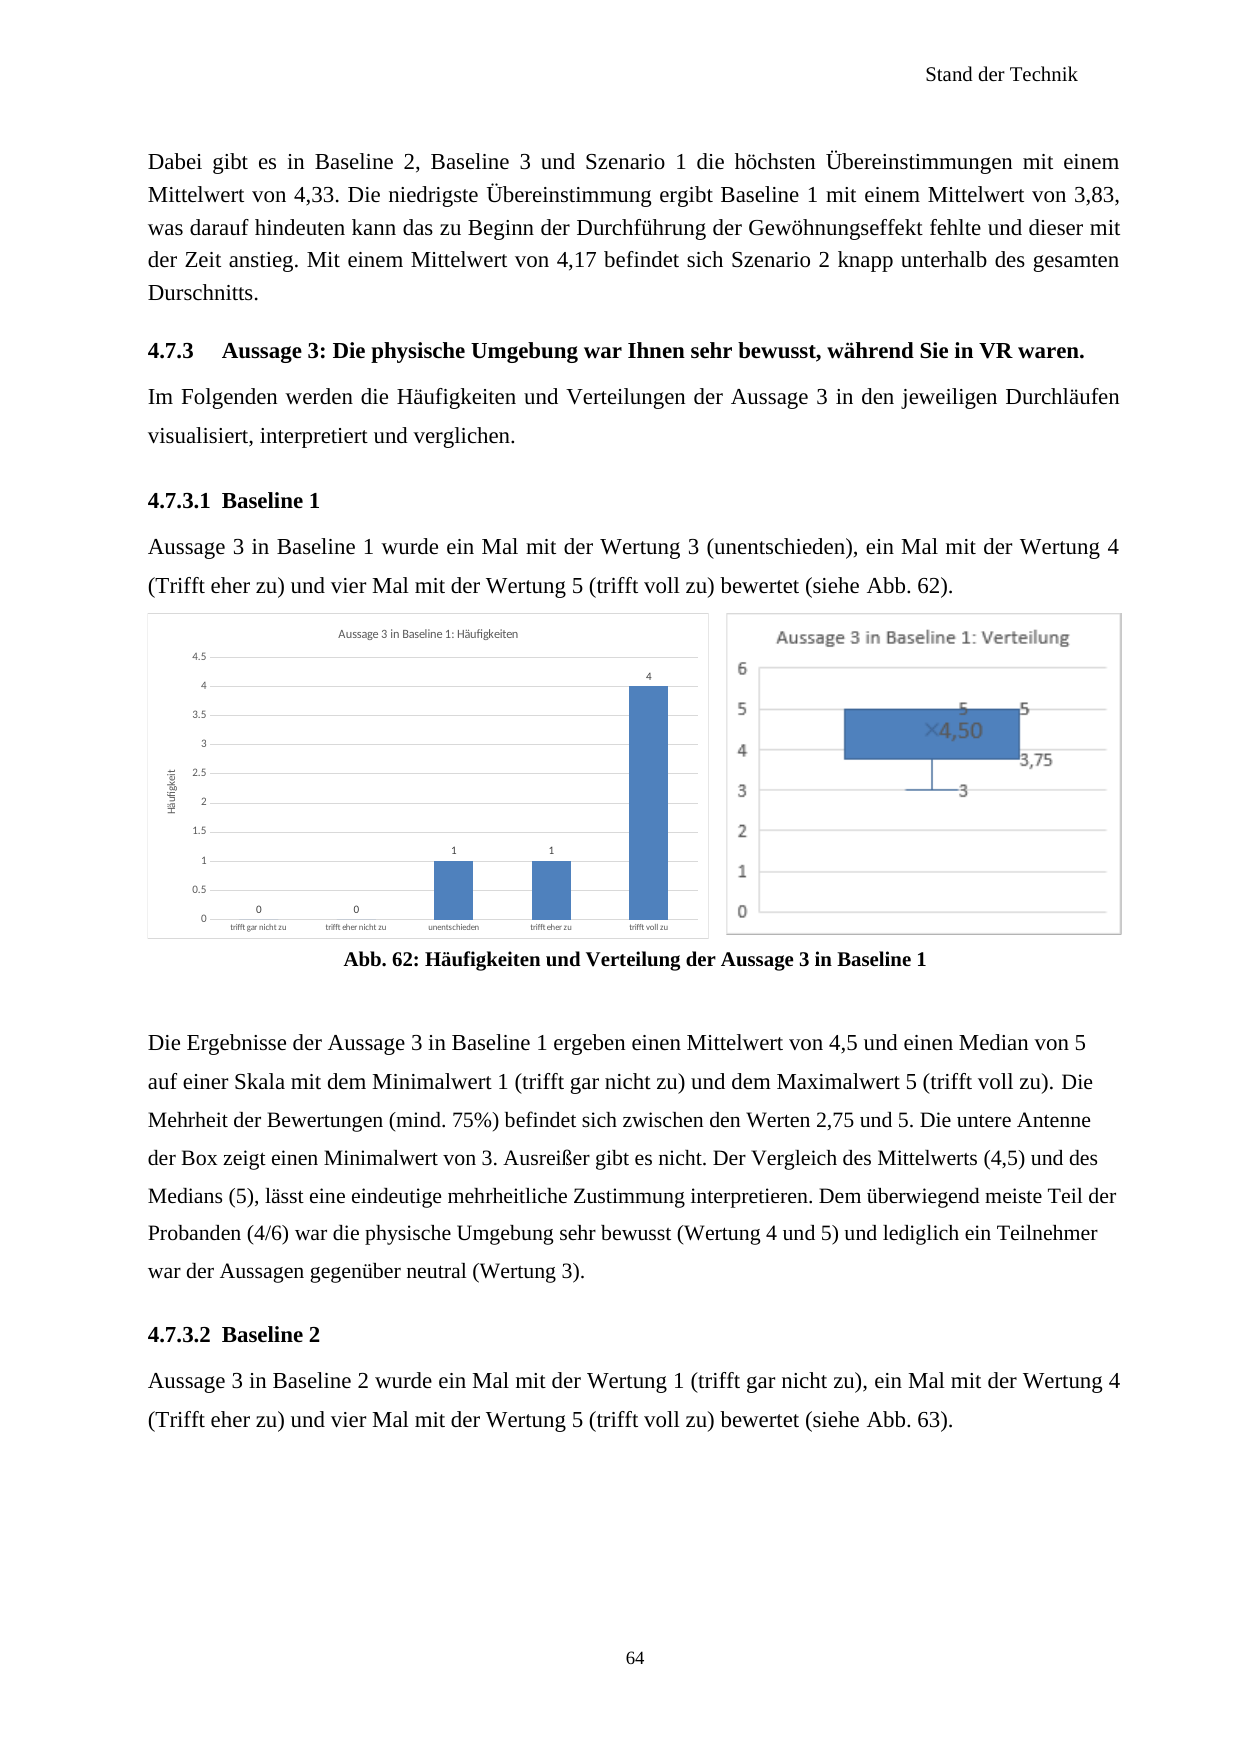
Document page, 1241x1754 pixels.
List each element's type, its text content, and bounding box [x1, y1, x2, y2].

subtitle Aussage 3: Die physische Umgebung war Ihnen sehr bewusst, während Sie in VR waren. [148, 337, 1122, 364]
text Die Ergebnisse der Aussage 3 in Baseline 1 ergeben einen Mittelwert von 4,5 und einen Median von 5 auf einer Skala mit dem Minimalwert 1 (trifft gar nicht zu) und dem Maximalwert 5 (trifft voll zu). Die Mehrheit der Bewertungen (mind. 75%) befindet sich zwischen den Werten 2,75 und 5. Die untere Antenne der Box zeigt einen Minimalwert von 3. Ausreißer gibt es nicht. Der Vergleich des Mittelwerts (4,5) und des Medians (5), lässt eine eindeutige mehrheitliche Zustimmung interpretieren. Dem überwiegend meiste Teil der Probanden (4/6) war die physische Umgebung sehr bewusst (Wertung 4 und 5) und lediglich ein Teilnehmer war der Aussagen gegenüber neutral (Wertung 3). [148, 1028, 1122, 1283]
subtitle Baseline 2 [148, 1321, 1122, 1347]
text Im Folgenden werden die Häufigkeiten und Verteilungen der Aussage 3 in den jeweiligen Durchläufen visualisiert, interpretiert und verglichen. [148, 383, 1122, 449]
text Dabei gibt es in Baseline 2, Baseline 3 und Szenario 1 die höchsten Übereinstimmungen mit einem Mittelwert von 4,33. Die niedrigste Übereinstimmung ergibt Baseline 1 mit einem Mittelwert von 3,83, was darauf hindeuten kann das zu Beginn der Durchführung der Gewöhnungseffekt fehlte und dieser mit der Zeit anstieg. Mit einem Mittelwert von 4,17 befindet sich Szenario 2 knapp unterhalb des gesamten Durschnitts. [148, 148, 1122, 306]
picture [726, 613, 1123, 938]
subtitle Baseline 1 [148, 487, 1122, 513]
